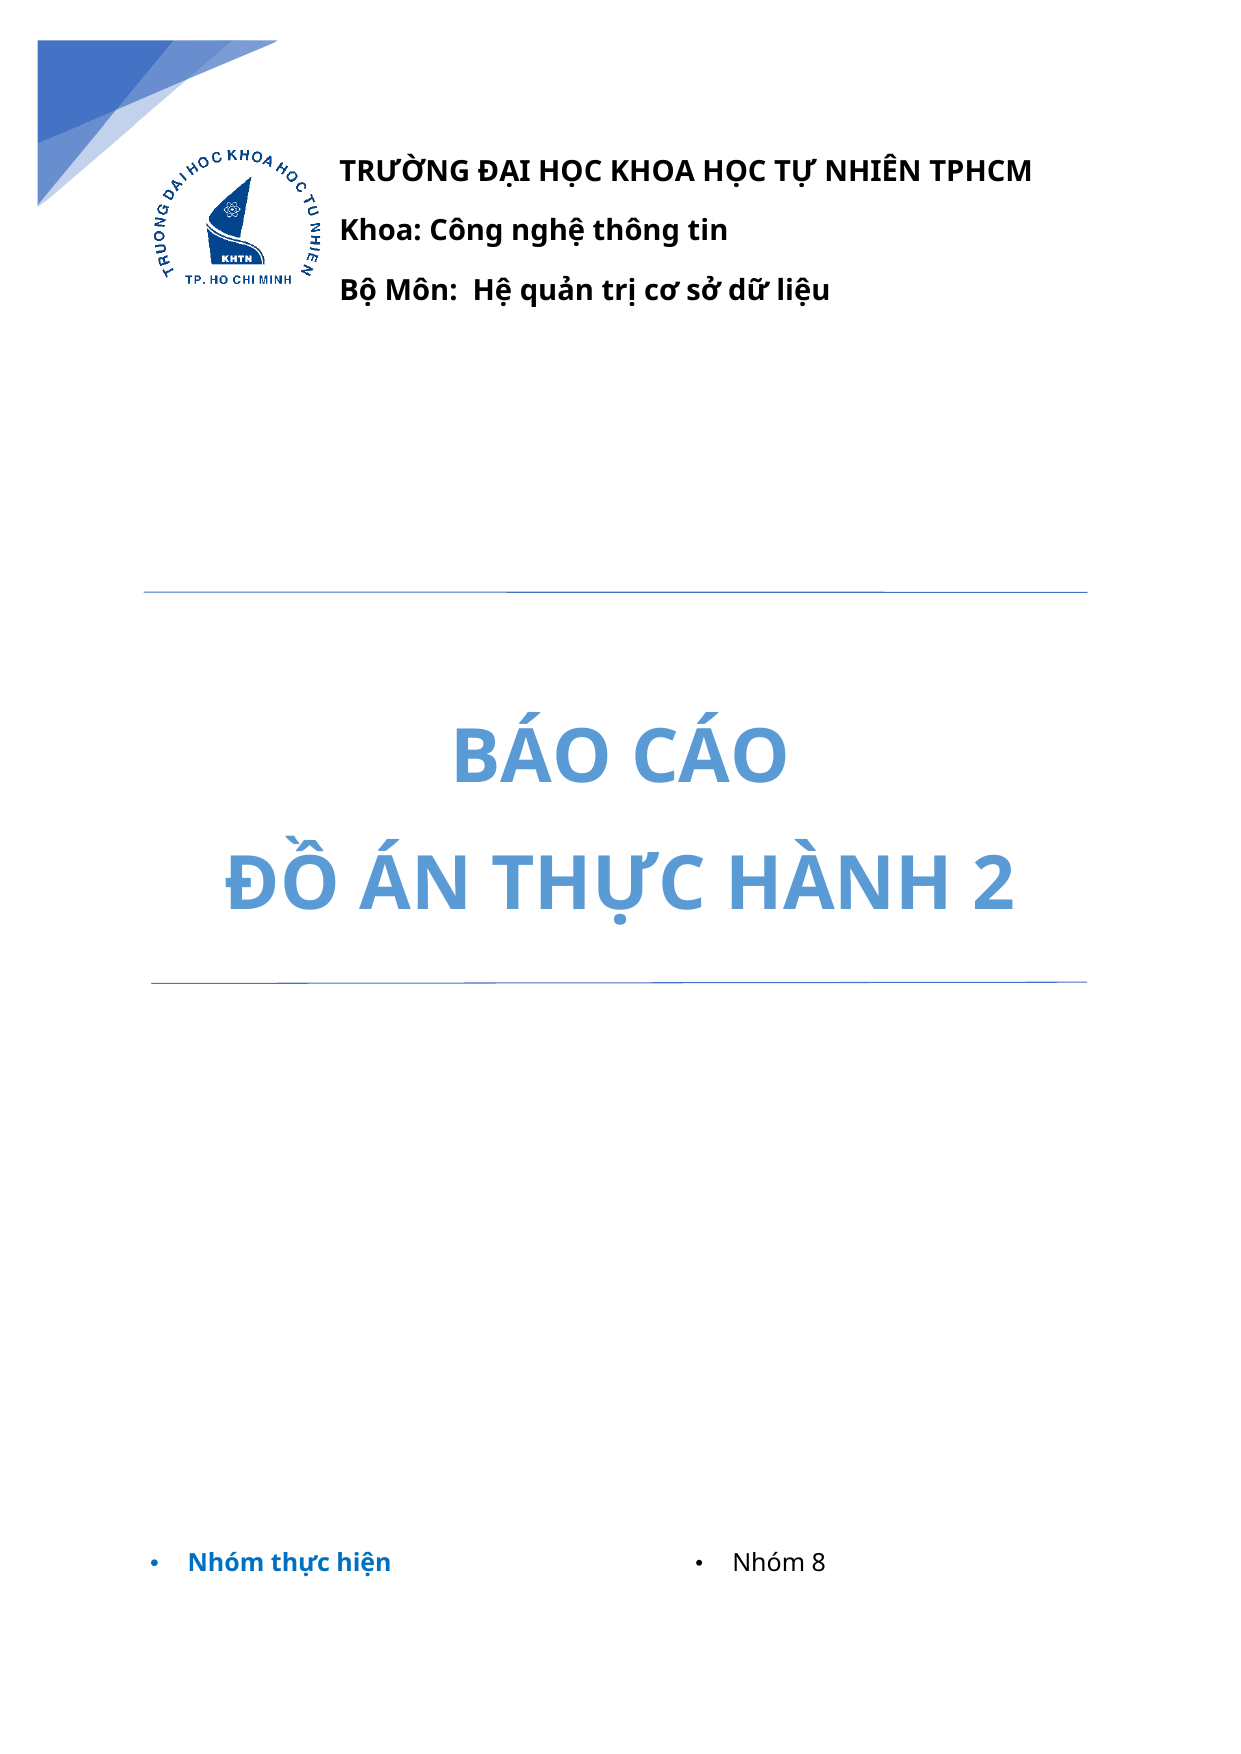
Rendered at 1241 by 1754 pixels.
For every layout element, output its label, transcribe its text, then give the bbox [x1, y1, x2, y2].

text TRƯỜNG ĐẠI HỌC KHOA HỌC TỰ NHIÊN TPHCM [321, 150, 1090, 190]
text ĐỒ ÁN THỰC HÀNH 2 [150, 829, 1090, 932]
list Nhóm thực hiện [150, 1544, 583, 1578]
picture [37, 40, 321, 284]
text Khoa: Công nghệ thông tin [321, 209, 1090, 249]
text BÁO CÁO [150, 702, 1090, 805]
text Bộ Môn: Hệ quản trị cơ sở dữ liệu [150, 269, 1090, 309]
list Nhóm 8 [694, 1544, 1090, 1578]
